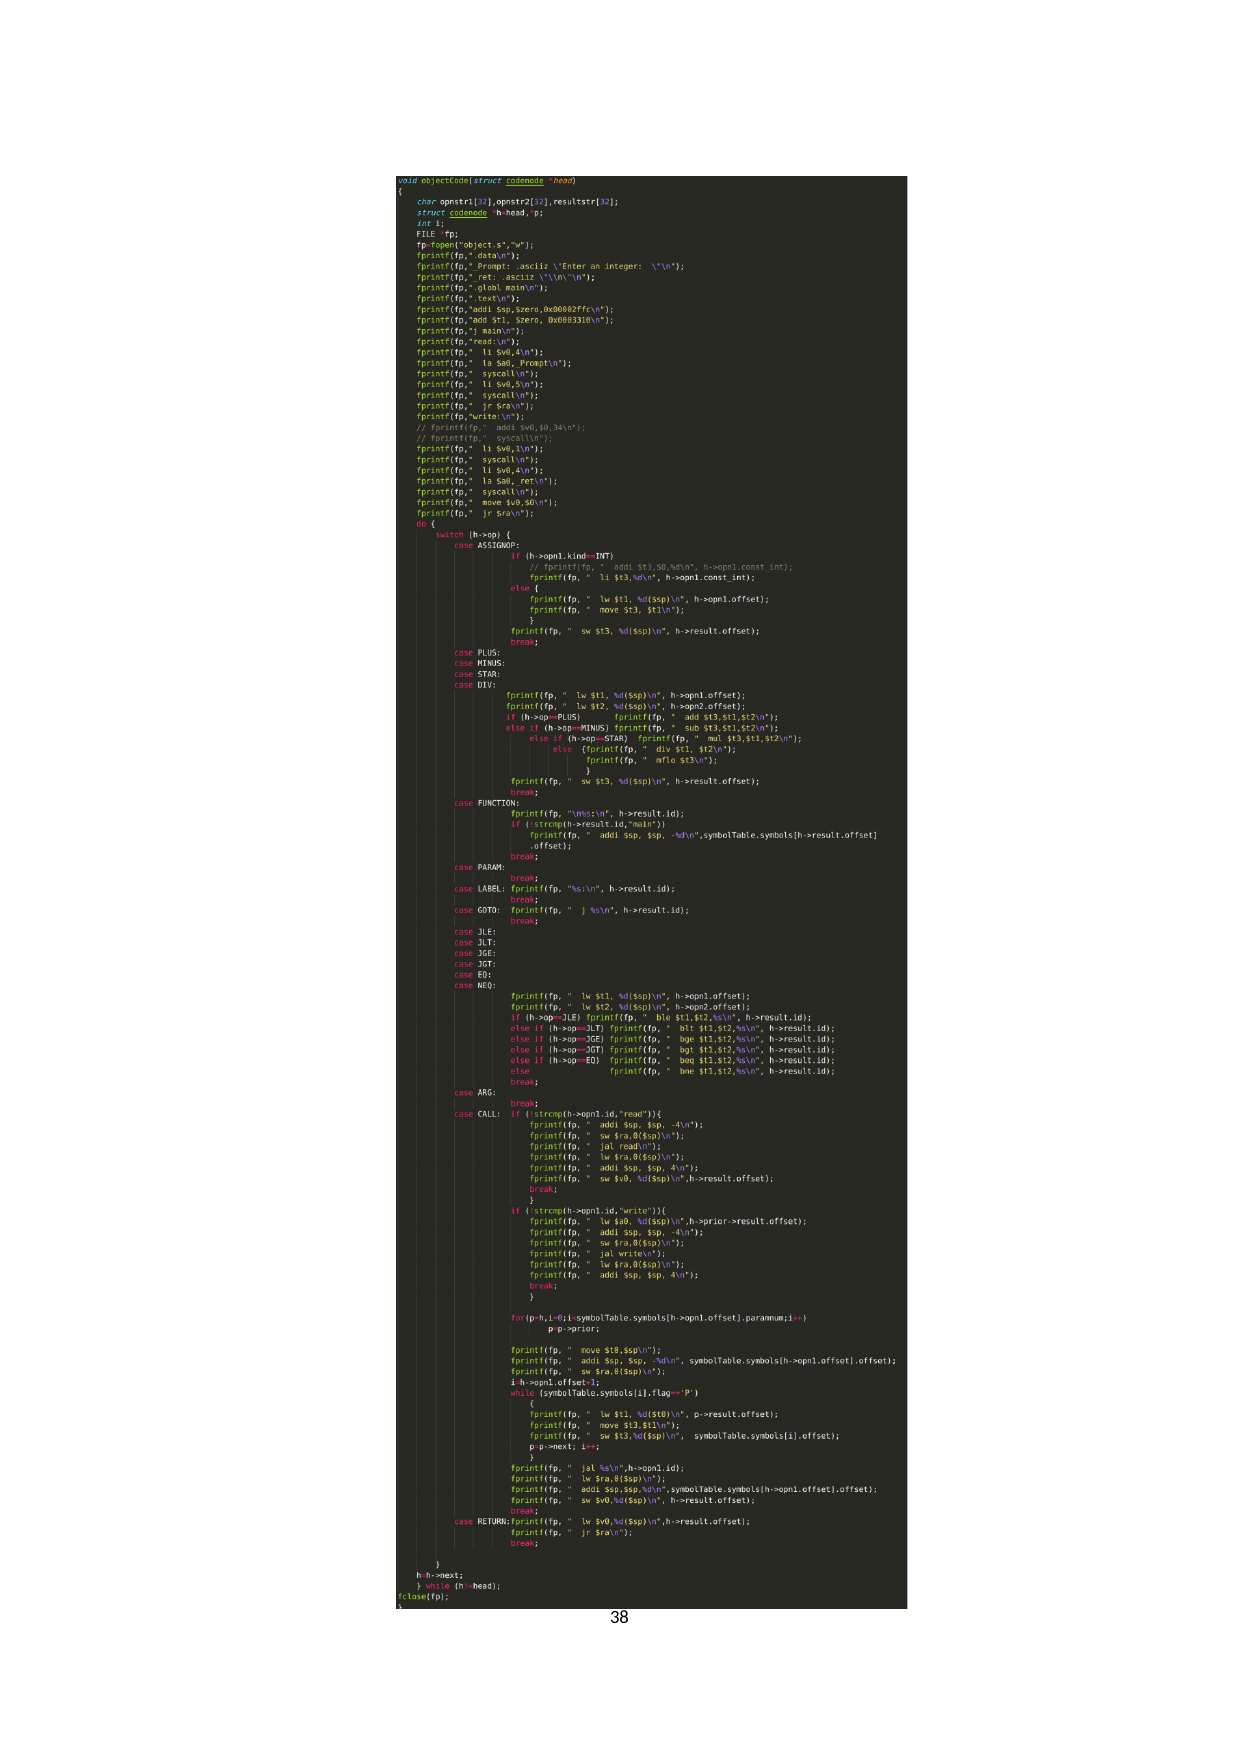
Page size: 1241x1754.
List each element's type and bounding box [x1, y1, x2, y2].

picture [396, 176, 908, 1609]
